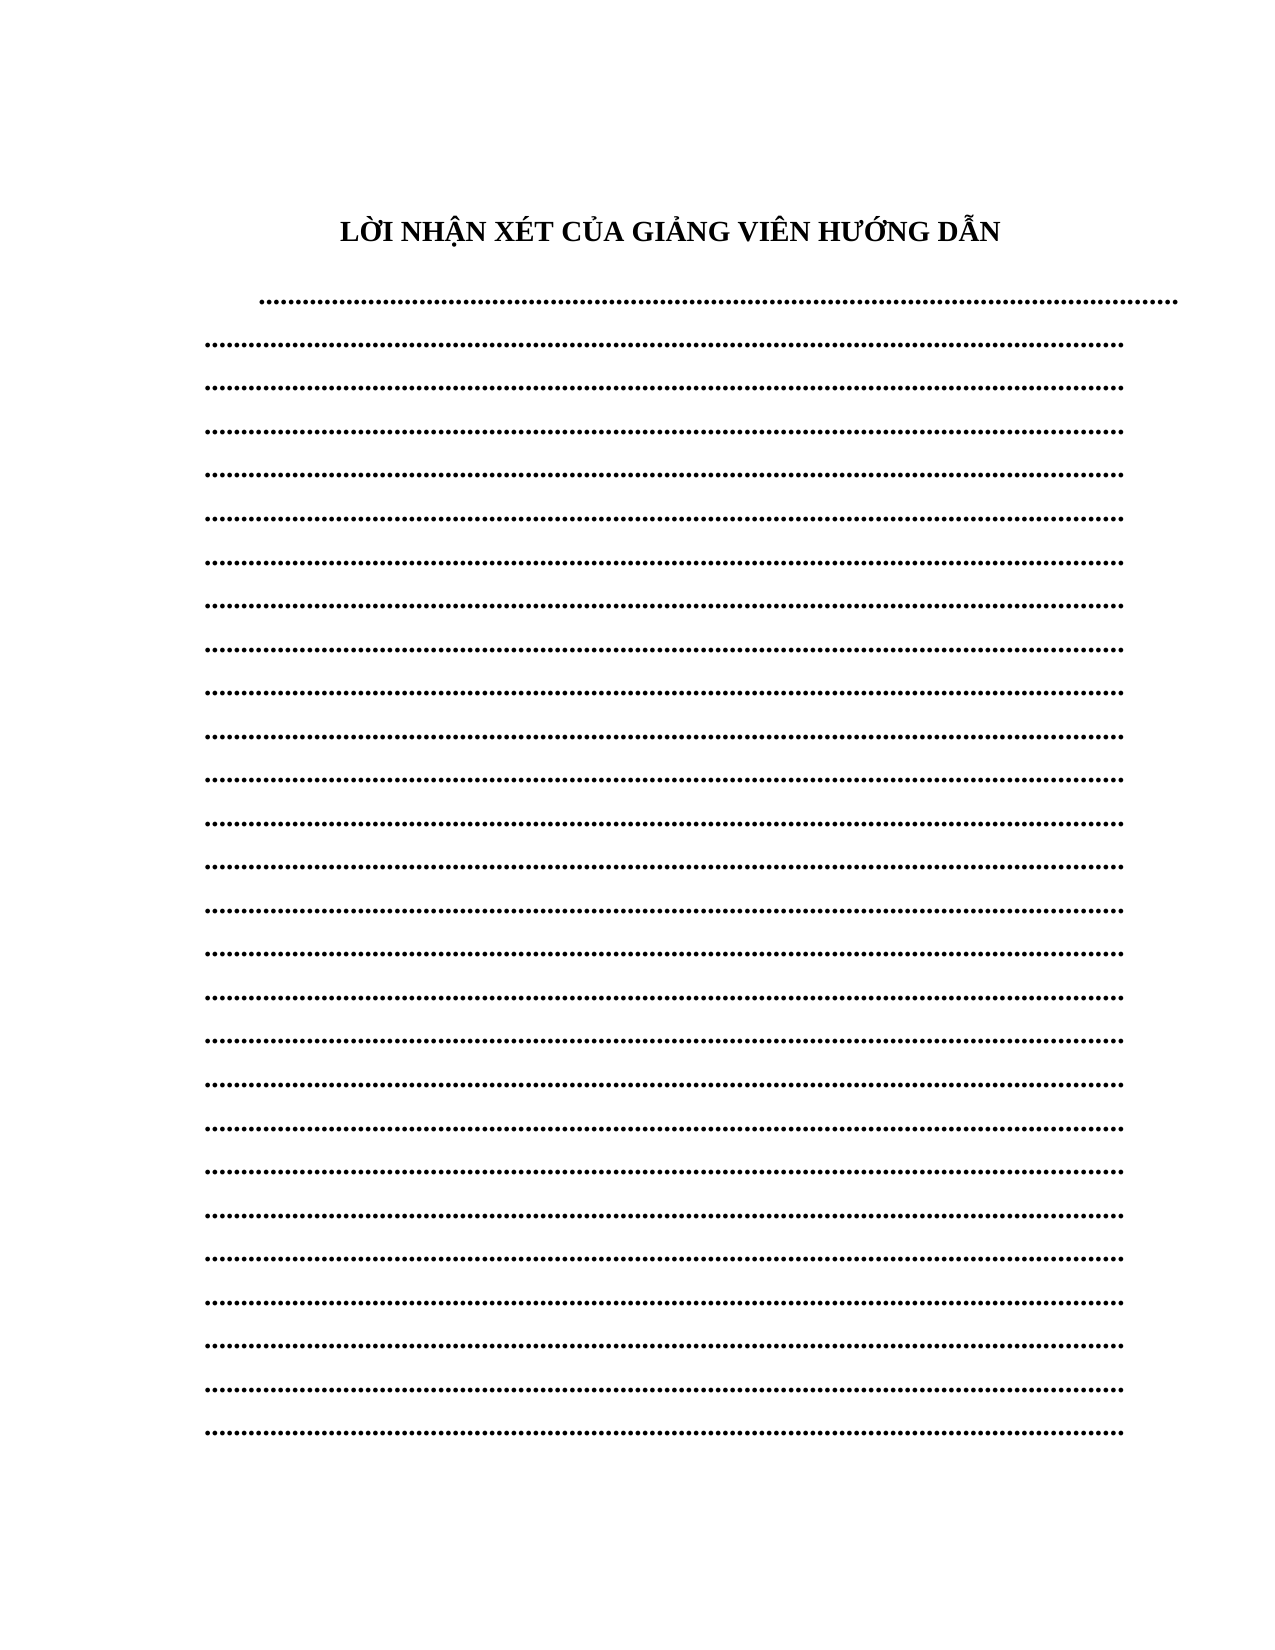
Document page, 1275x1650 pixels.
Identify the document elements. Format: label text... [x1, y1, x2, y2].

text LỜI NHẬN XÉT CỦA GIẢNG VIÊN HƯỚNG DẪN [216, 214, 1125, 248]
